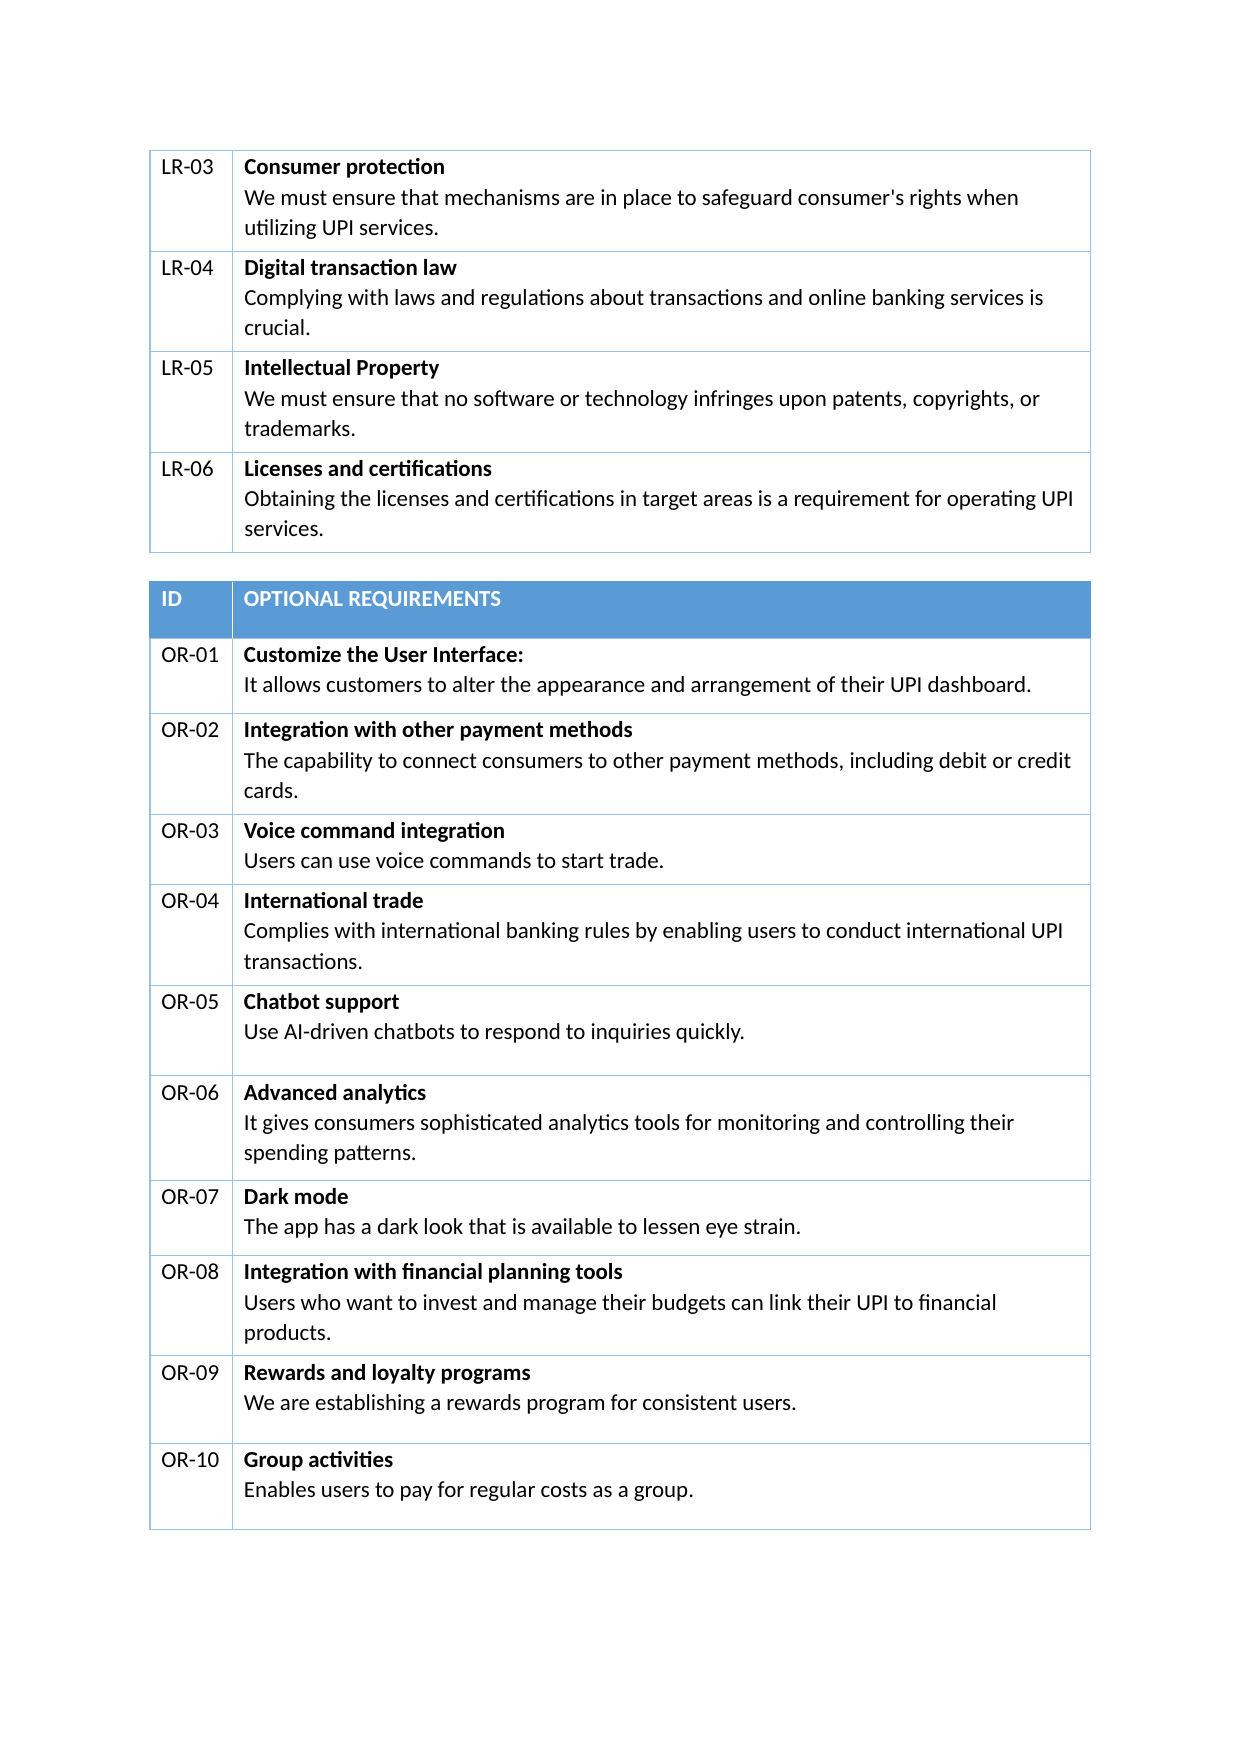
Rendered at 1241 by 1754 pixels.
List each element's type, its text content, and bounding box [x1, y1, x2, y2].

table_cell OR-06 [151, 1076, 232, 1180]
table_cell OR-05 [151, 986, 232, 1075]
table_cell Rewards and loyalty programs We are establishing a rewards program for consistent users. [233, 1356, 1090, 1442]
table_header OPTIONAL REQUIREMENTS [233, 582, 1090, 638]
table_cell OR-10 [151, 1444, 232, 1529]
table_cell Customize the User Interface: It allows customers to alter the appearance and arrangement of their UPI dashboard. [233, 639, 1090, 713]
table_cell OR-01 [151, 639, 232, 713]
table_cell Advanced analytics It gives consumers sophisticated analytics tools for monitoring and controlling their spending patterns. [233, 1076, 1090, 1180]
table_cell LR-04 [151, 252, 232, 351]
table_cell Digital transaction law Complying with laws and regulations about transactions and online banking services is crucial. [233, 252, 1090, 351]
table_cell Voice command integration Users can use voice commands to start trade. [233, 815, 1090, 884]
table_cell LR-06 [151, 453, 232, 552]
table_cell Integration with financial planning tools Users who want to invest and manage their budgets can link their UPI to financial products. [233, 1256, 1090, 1355]
table_cell OR-02 [151, 714, 232, 814]
table_header ID [151, 582, 232, 638]
table_cell LR-05 [151, 352, 232, 452]
table_cell OR-04 [151, 885, 232, 984]
table_cell Dark mode The app has a dark look that is available to lessen eye strain. [233, 1181, 1090, 1255]
table_cell OR-07 [151, 1181, 232, 1255]
table_cell LR-03 [151, 151, 232, 251]
table_cell OR-09 [151, 1356, 232, 1442]
table_cell Licenses and certifications Obtaining the licenses and certifications in target areas is a requirement for operating UPI services. [233, 453, 1090, 552]
table_cell Group activities Enables users to pay for regular costs as a group. [233, 1444, 1090, 1529]
table_cell OR-08 [151, 1256, 232, 1355]
table_cell International trade Complies with international banking rules by enabling users to conduct international UPI transactions. [233, 885, 1090, 984]
table_cell Chatbot support Use AI-driven chatbots to respond to inquiries quickly. [233, 986, 1090, 1075]
table_cell OR-03 [151, 815, 232, 884]
table_cell Integration with other payment methods The capability to connect consumers to other payment methods, including debit or credit cards. [233, 714, 1090, 814]
table_cell Consumer protection We must ensure that mechanisms are in place to safeguard consumer's rights when utilizing UPI services. [233, 151, 1090, 251]
table_cell Intellectual Property We must ensure that no software or technology infringes upon patents, copyrights, or trademarks. [233, 352, 1090, 452]
